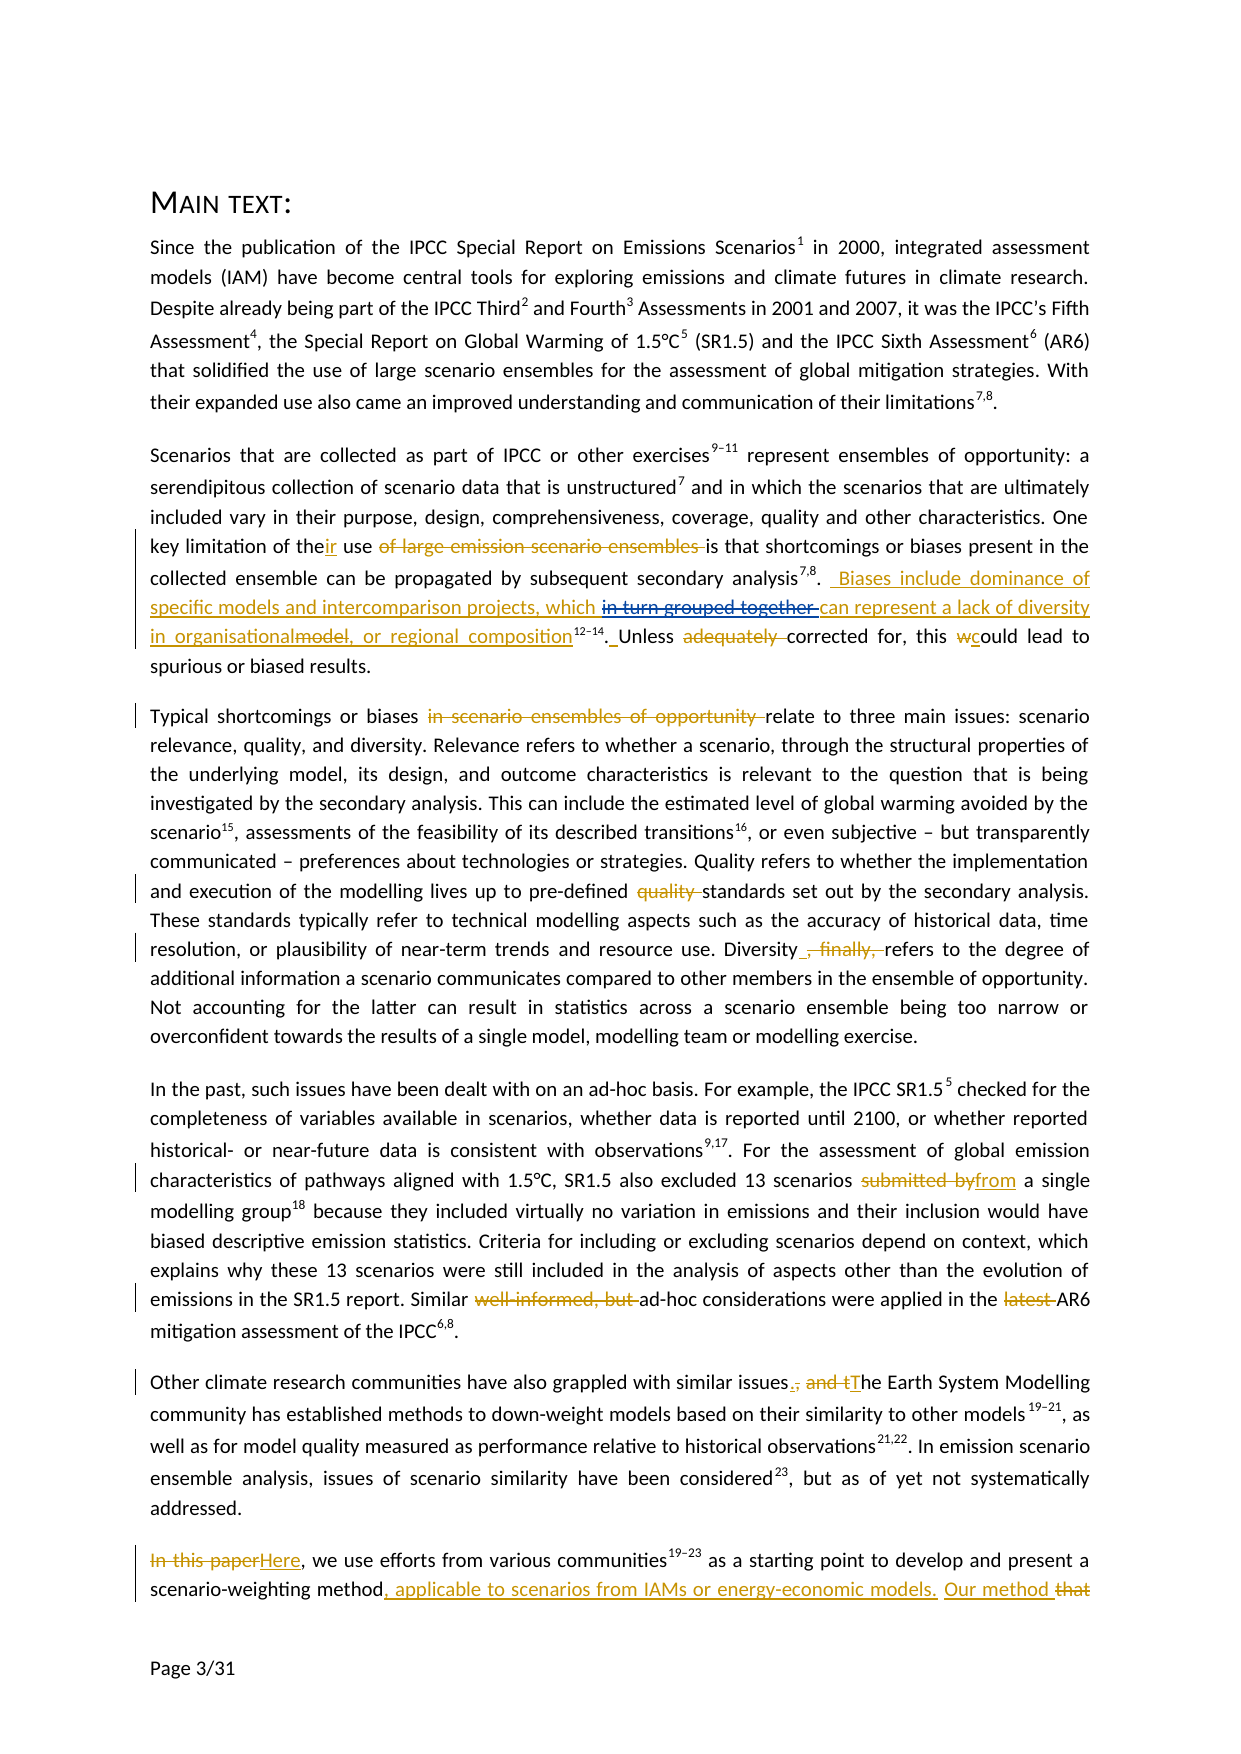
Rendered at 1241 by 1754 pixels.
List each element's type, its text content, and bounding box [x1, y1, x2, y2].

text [150, 1545, 1090, 1602]
text Scenarios that are collected as part of IPCC or other exercises9–11 represent ensembles of opportunity: a serendipitous collection of scenario data that is unstructured7 and in which the scenarios that are ultimately included vary in their purpose, design, comprehensiveness, coverage, quality and other characteristics. One key limitation of the use is that shortcomings or biases present in the collected ensemble can be propagated by subsequent secondary analysis7,8. 12–14.Unless corrected for, this ould lead to spurious or biased results. [150, 440, 1090, 616]
text In the past, such issues have been dealt with on an ad-hoc basis. For example, the IPCC SR1.55 checked for the completeness of variables available in scenarios, whether data is reported until 2100, or whether reported historical- or near-future data is consistent with observations9,17. For the assessment of global emission characteristics of pathways aligned with 1.5°C, SR1.5 also excluded 13 scenarios a single modelling group18 because they included virtually no variation in emissions and their inclusion would have biased descriptive emission statistics. Criteria for including or excluding scenarios depend on context, which explains why these 13 scenarios were still included in the analysis of aspects other than the evolution of emissions in the SR1.5 report. Similar ad-hoc considerations were applied in the AR6 mitigation assessment of the IPCC6,8. [150, 1074, 1090, 1344]
text Typical shortcomings or biases relate to three main issues: scenario relevance, quality, and diversity. Relevance refers to whether a scenario, through the structural properties of the underlying model, its design, and outcome characteristics is relevant to the question that is being investigated by the secondary analysis. This can include the estimated level of global warming avoided by the scenario15, assessments of the feasibility of its described transitions16, or even subjective – but transparently communicated – preferences about technologies or strategies. Quality refers to whether the implementation and execution of the modelling lives up to pre-defined standards set out by the secondary analysis. These standards typically refer to technical modelling aspects such as the accuracy of historical data, time resolution, or plausibility of near-term trends and resource use. Diversityrefers to the degree of additional information a scenario communicates compared to other members in the ensemble of opportunity. Not accounting for the latter can result in statistics across a scenario ensemble being too narrow or overconfident towards the results of a single model, modelling team or modelling exercise. [150, 703, 1090, 1049]
text Since the publication of the IPCC Special Report on Emissions Scenarios1 in 2000, integrated assessment models (IAM) have become central tools for exploring emissions and climate futures in climate research. Despite already being part of the IPCC Third2 and Fourth3 Assessments in 2001 and 2007, it was the IPCC’s Fifth Assessment4, the Special Report on Global Warming of 1.5°C5 (SR1.5) and the IPCC Sixth Assessment6 (AR6) that solidified the use of large scenario ensembles for the assessment of global mitigation strategies. With their expanded use also came an improved understanding and communication of their limitations7,8. [150, 232, 1090, 415]
text Scenarios that are collected as part of IPCC or other exercises9–11 represent ensembles of opportunity: a serendipitous collection of scenario data that is unstructured7 and in which the scenarios that are ultimately included vary in their purpose, design, comprehensiveness, coverage, quality and other characteristics. One key limitation of the use is that shortcomings or biases present in the collected ensemble can be propagated by subsequent secondary analysis7,8. 12–14.Unless corrected for, this ould lead to spurious or biased results. [150, 617, 1090, 678]
text Other climate research communities have also grappled with similar issues he Earth System Modelling community has established methods to down-weight models based on their similarity to other models19–21, as well as for model quality measured as performance relative to historical observations21,22. In emission scenario ensemble analysis, issues of scenario similarity have been considered23, but as of yet not systematically addressed. [150, 1369, 1090, 1520]
subtitle Main text: [150, 181, 1090, 222]
